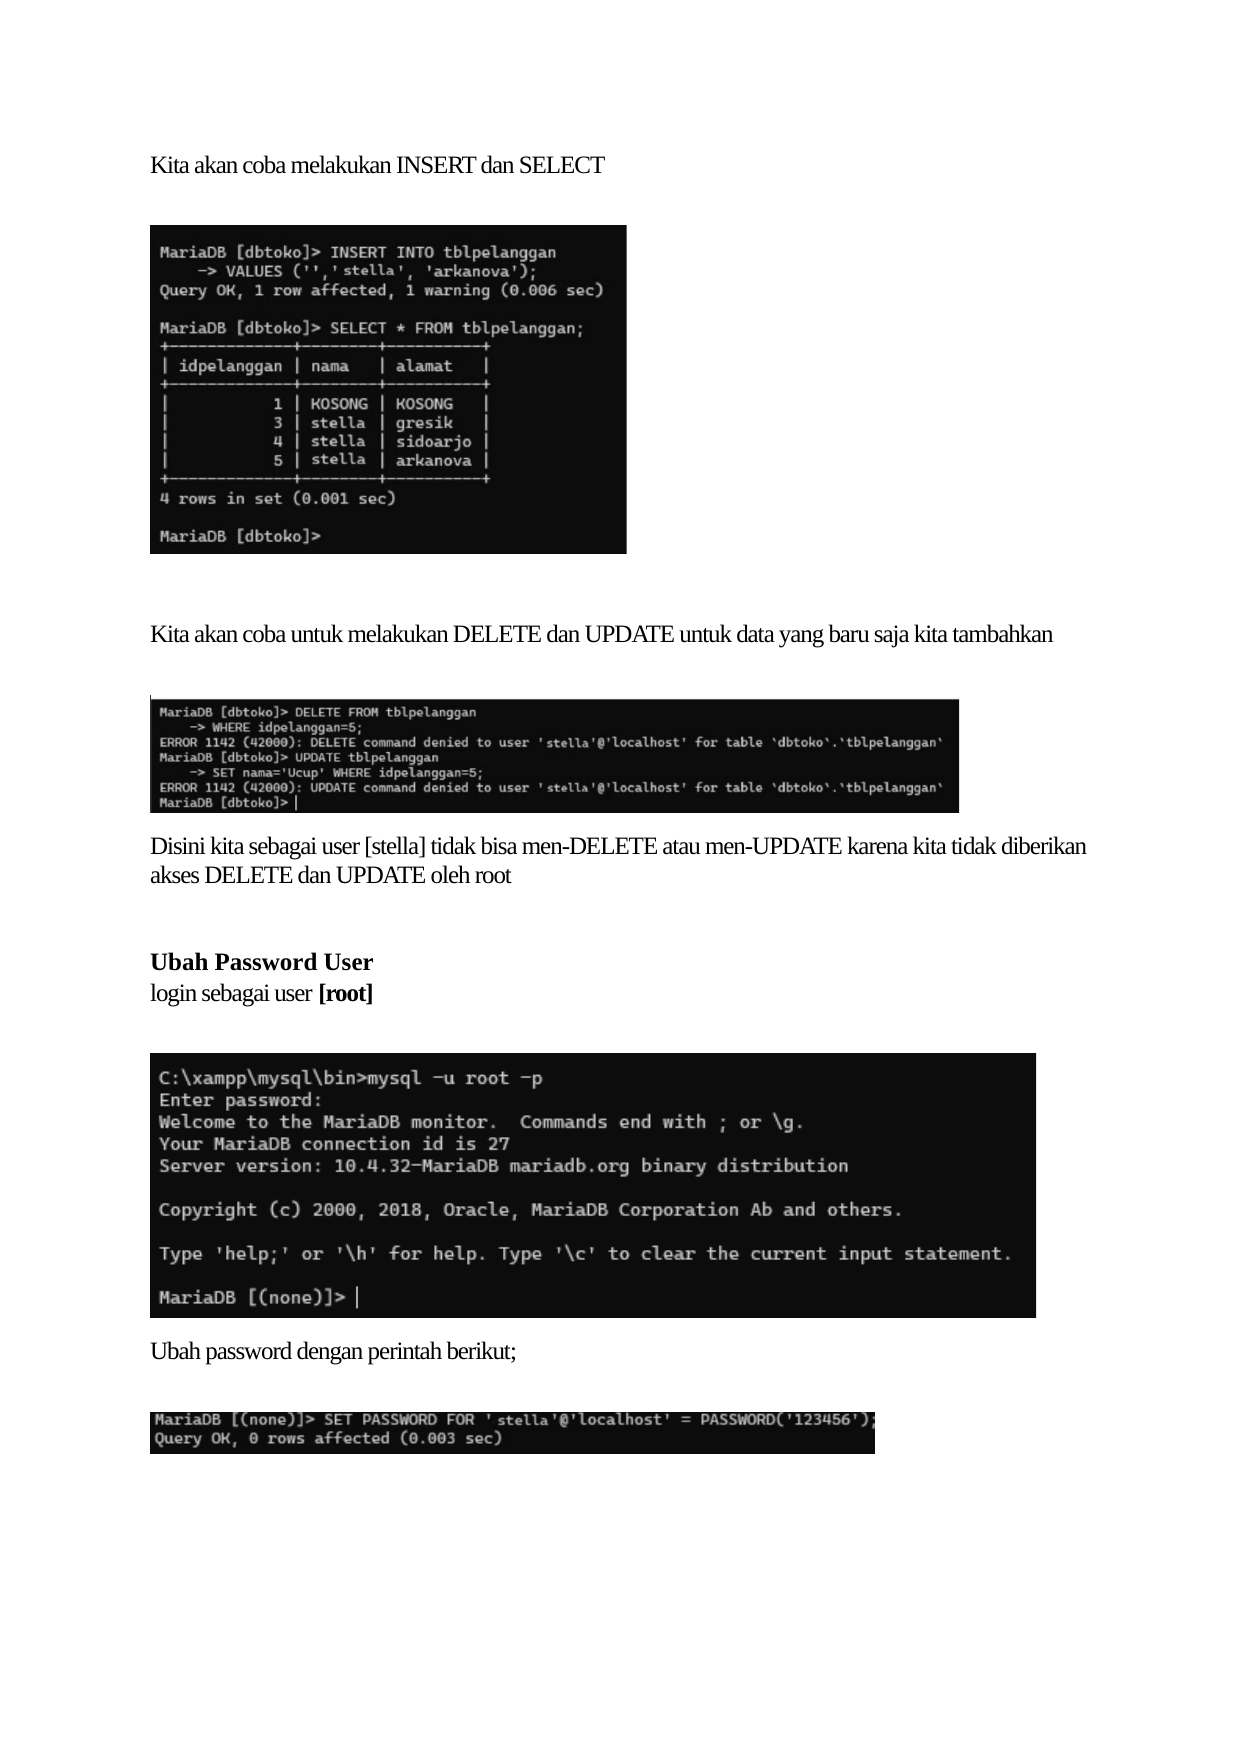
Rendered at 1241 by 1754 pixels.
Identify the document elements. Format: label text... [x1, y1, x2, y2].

subtitle Ubah Password User [150, 947, 1090, 976]
title Kita akan coba untuk melakukan DELETE dan UPDATE untuk data yang baru saja kita tambahkan [150, 619, 1090, 648]
picture [150, 1053, 1037, 1318]
picture [150, 225, 627, 554]
title login sebagai user [root] [150, 978, 1090, 1007]
title Disini kita sebagai user [stella] tidak bisa men-DELETE atau men-UPDATE karena kita tidak diberikan akses DELETE dan UPDATE oleh root [150, 831, 1090, 889]
title Kita akan coba melakukan INSERT dan SELECT [150, 150, 1090, 179]
picture [150, 695, 960, 813]
title Ubah password dengan perintah berikut; [150, 1336, 1090, 1365]
picture [150, 1412, 875, 1454]
